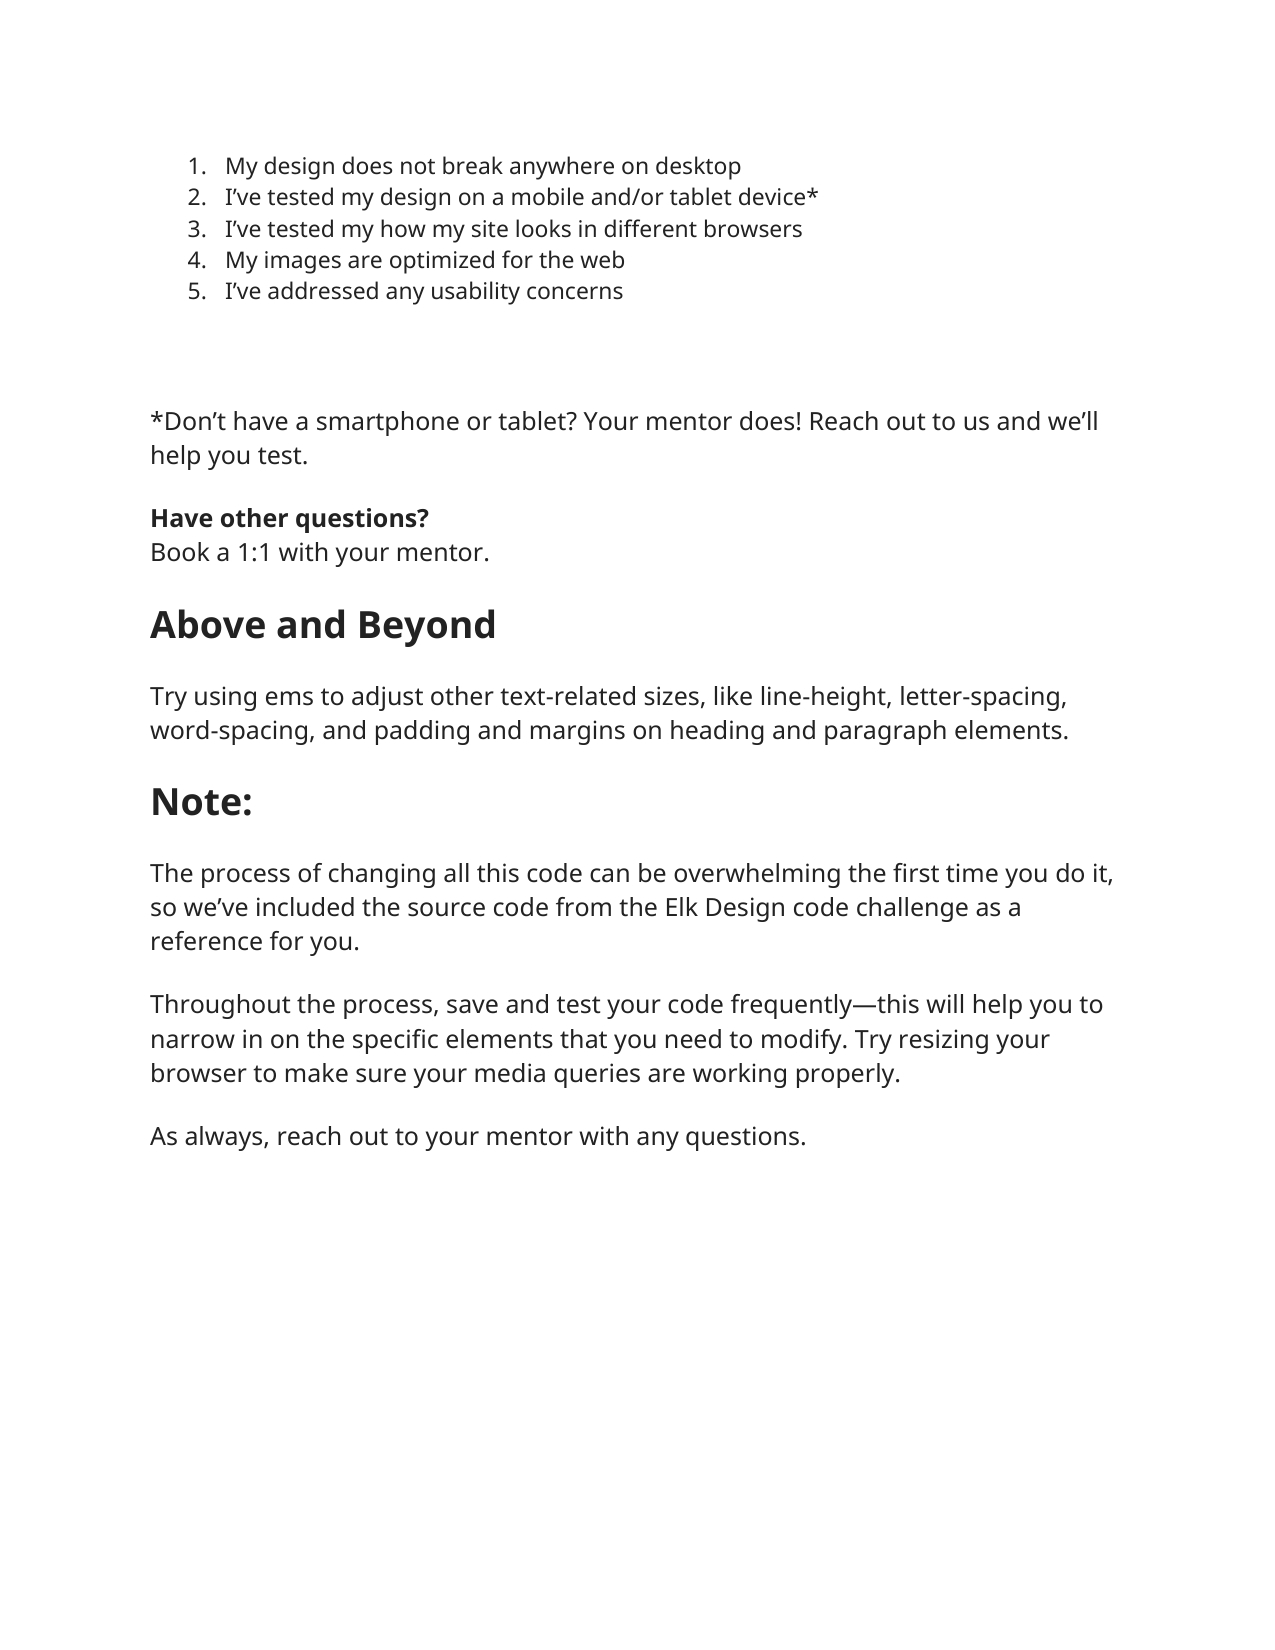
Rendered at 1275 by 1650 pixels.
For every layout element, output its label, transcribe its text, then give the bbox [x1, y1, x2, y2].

list I’ve tested my how my site looks in different browsers [187, 212, 1125, 244]
list I’ve addressed any usability concerns [187, 275, 1125, 306]
text Try using ems to adjust other text-related sizes, like line-height, letter-spacing, word-spacing, and padding and margins on heading and paragraph elements. [150, 678, 1125, 746]
text Have other questions? Book a 1:1 with your mentor. [150, 501, 1125, 569]
list My images are optimized for the web [187, 244, 1125, 275]
subtitle Above and Beyond [150, 598, 1125, 649]
subtitle Note: [150, 776, 1125, 827]
list I’ve tested my design on a mobile and/or tablet device* [187, 181, 1125, 212]
text Throughout the process, save and test your code frequently—this will help you to narrow in on the specific elements that you need to modify. Try resizing your browser to make sure your media queries are working properly. [150, 987, 1125, 1089]
text *Don’t have a smartphone or tablet? Your mentor does! Reach out to us and we’ll help you test. [150, 335, 1125, 472]
text The process of changing all this code can be overwhelming the first time you do it, so we’ve included the source code from the Elk Design code challenge as a reference for you. [150, 856, 1125, 958]
text As always, reach out to your mentor with any questions. [150, 1118, 1125, 1153]
list My design does not break anywhere on desktop [187, 150, 1125, 181]
